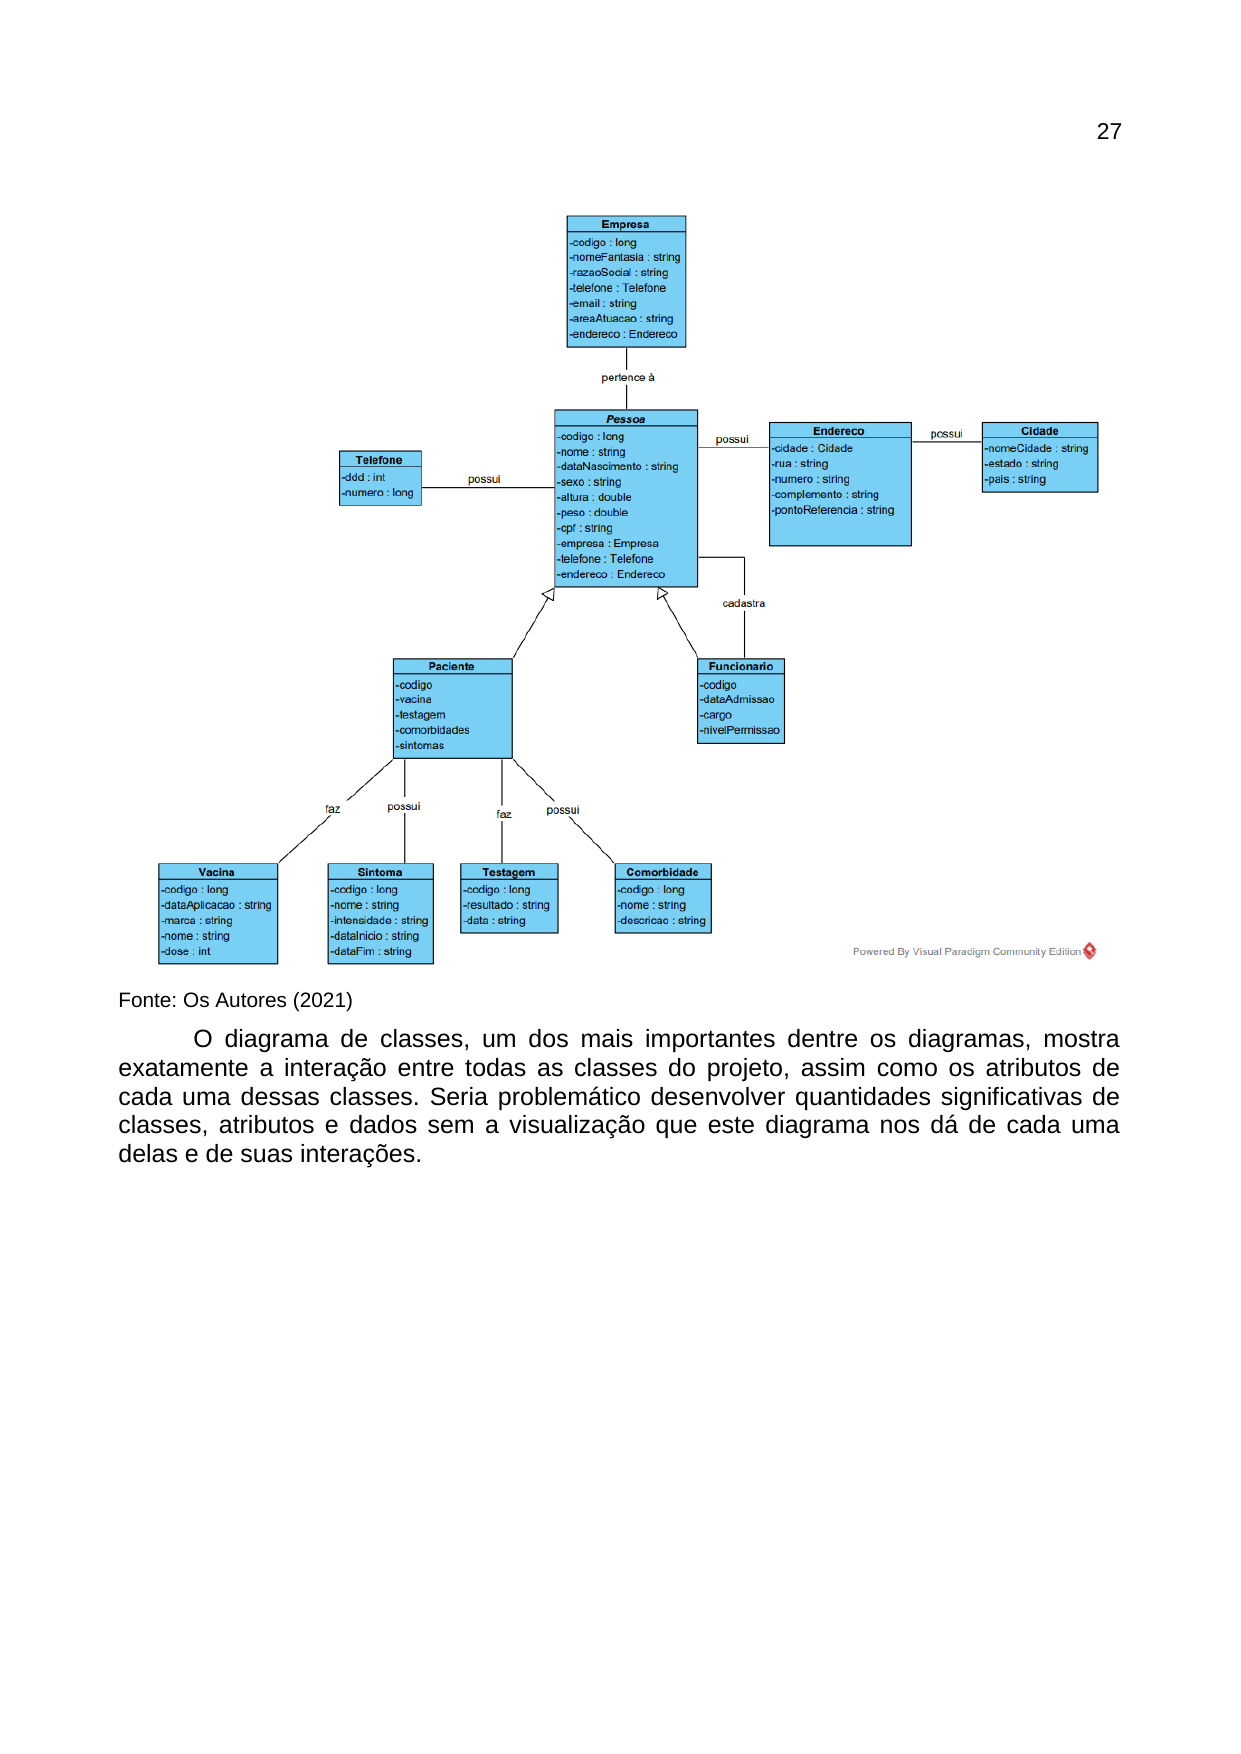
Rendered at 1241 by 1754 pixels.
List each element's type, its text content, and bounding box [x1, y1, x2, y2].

picture [118, 177, 1123, 989]
text O diagrama de classes, um dos mais importantes dentre os diagramas, mostra exatamente a interação entre todas as classes do projeto, assim como os atributos de cada uma dessas classes. Seria problemático desenvolver quantidades significativas de classes, atributos e dados sem a visualização que este diagrama nos dá de cada uma delas e de suas interações. [118, 1024, 1122, 1168]
text Fonte: Os Autores (2021) [118, 989, 1122, 1012]
